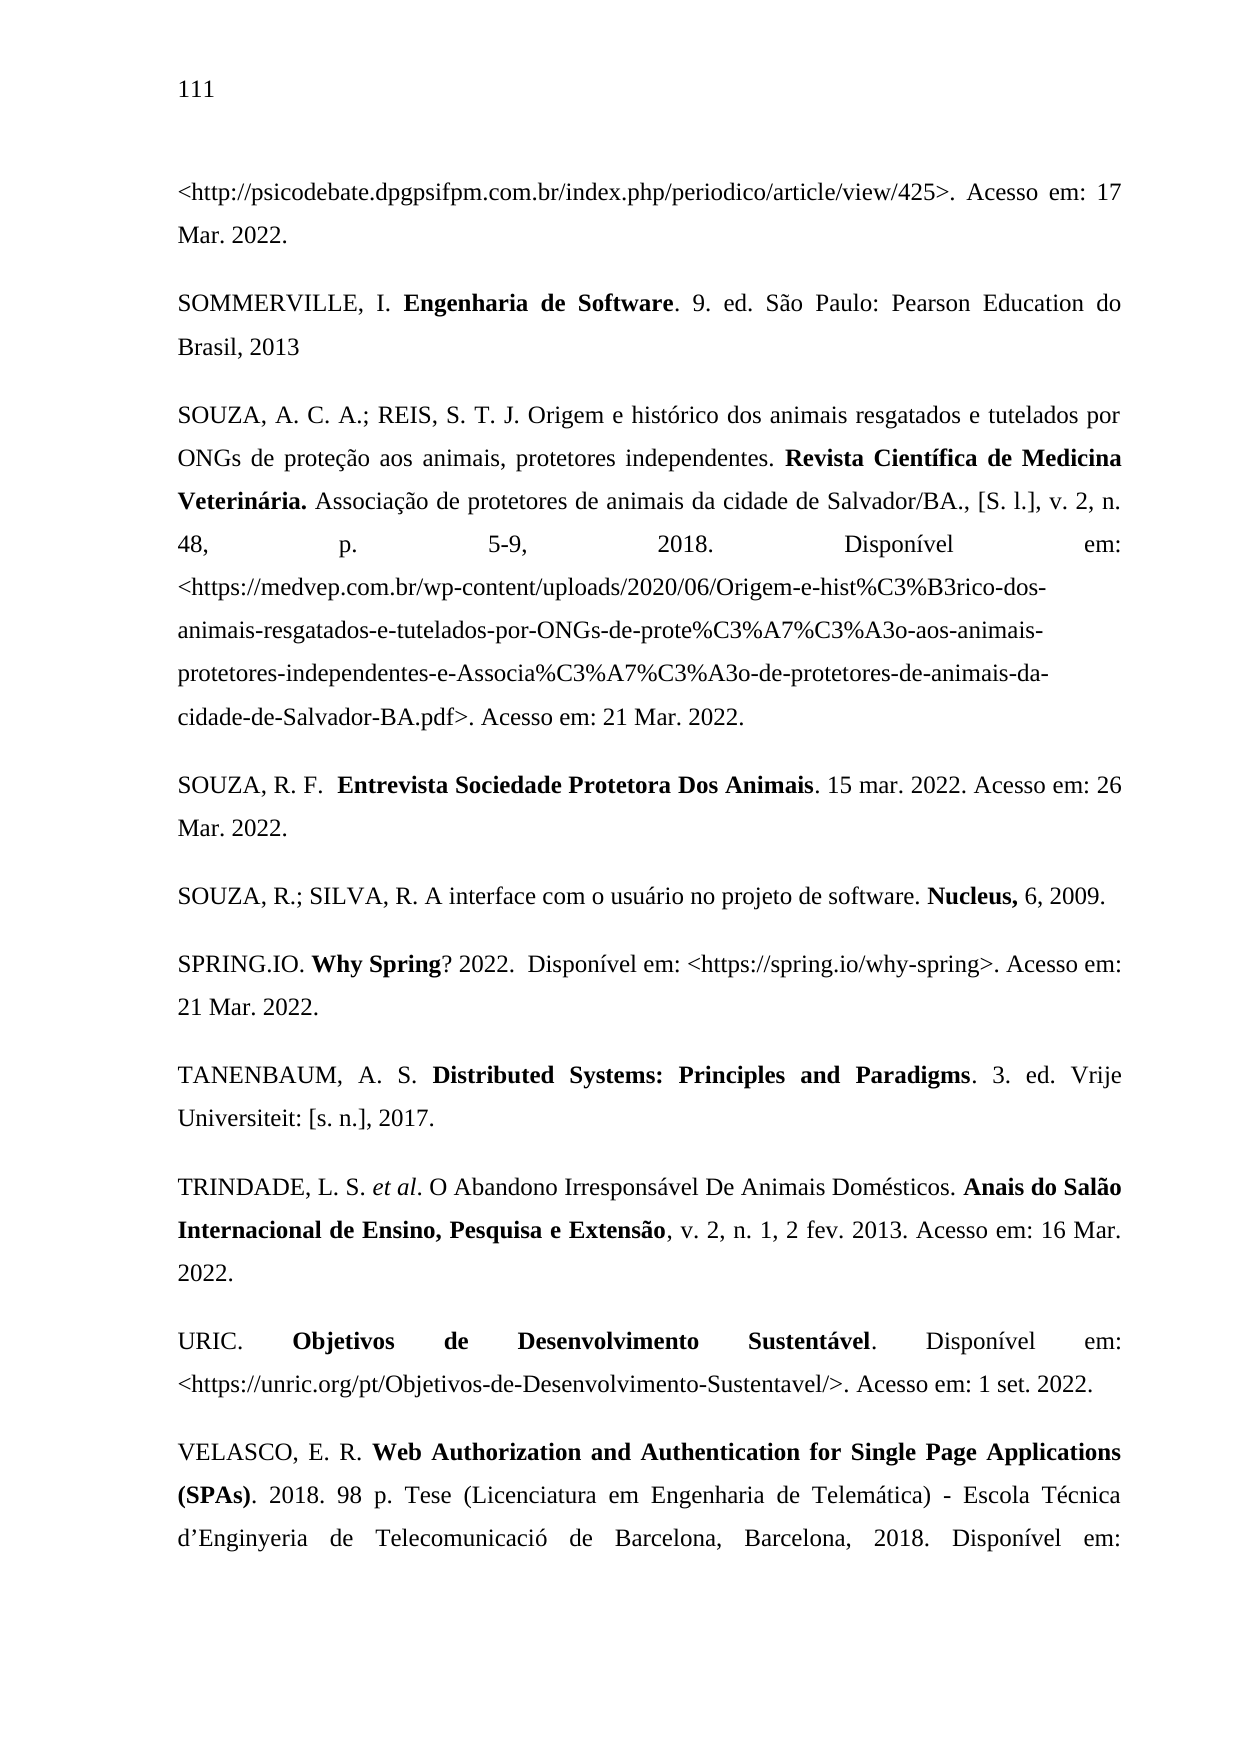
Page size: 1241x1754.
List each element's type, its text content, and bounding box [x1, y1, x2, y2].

text SOMMERVILLE, I. Engenharia de Software. 9. ed. São Paulo: Pearson Education do Brasil, 2013 [177, 288, 1122, 360]
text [177, 1437, 1122, 1552]
text SOUZA, R.; SILVA, R. A interface com o usuário no projeto de software. Nucleus, 6, 2009. [177, 881, 1122, 910]
text TRINDADE, L. S. et al. O Abandono Irresponsável De Animais Domésticos. Anais do Salão Internacional de Ensino, Pesquisa e Extensão, v. 2, n. 1, 2 fev. 2013. Acesso em: 16 Mar. 2022. [177, 1172, 1122, 1287]
text SPRING.IO. Why Spring? 2022. Disponível em: <https://spring.io/why-spring>. Acesso em: 21 Mar. 2022. [177, 949, 1122, 1021]
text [177, 177, 1122, 249]
text SOUZA, A. C. A.; REIS, S. T. J. Origem e histórico dos animais resgatados e tutelados por ONGs de proteção aos animais, protetores independentes. Revista Científica de Medicina Veterinária. Associação de protetores de animais da cidade de Salvador/BA., [S. l.], v. 2, n. 48, p. 5-9, 2018. Disponível em: <https://medvep.com.br/wp-content/uploads/2020/06/Origem-e-hist%C3%B3rico-dos-animais-resgatados-e-tutelados-por-ONGs-de-prote%C3%A7%C3%A3o-aos-animais-protetores-independentes-e-Associa%C3%A7%C3%A3o-de-protetores-de-animais-da-cidade-de-Salvador-BA.pdf>. Acesso em: 21 Mar. 2022. [177, 400, 1122, 730]
text SOUZA, R. F. Entrevista Sociedade Protetora Dos Animais. 15 mar. 2022. Acesso em: 26 Mar. 2022. [177, 770, 1122, 842]
text URIC. Objetivos de Desenvolvimento Sustentável. Disponível em: <https://unric.org/pt/Objetivos-de-Desenvolvimento-Sustentavel/>. Acesso em: 1 set. 2022. [177, 1326, 1122, 1398]
text TANENBAUM, A. S. Distributed Systems: Principles and Paradigms. 3. ed. Vrije Universiteit: [s. n.], 2017. [177, 1060, 1122, 1132]
